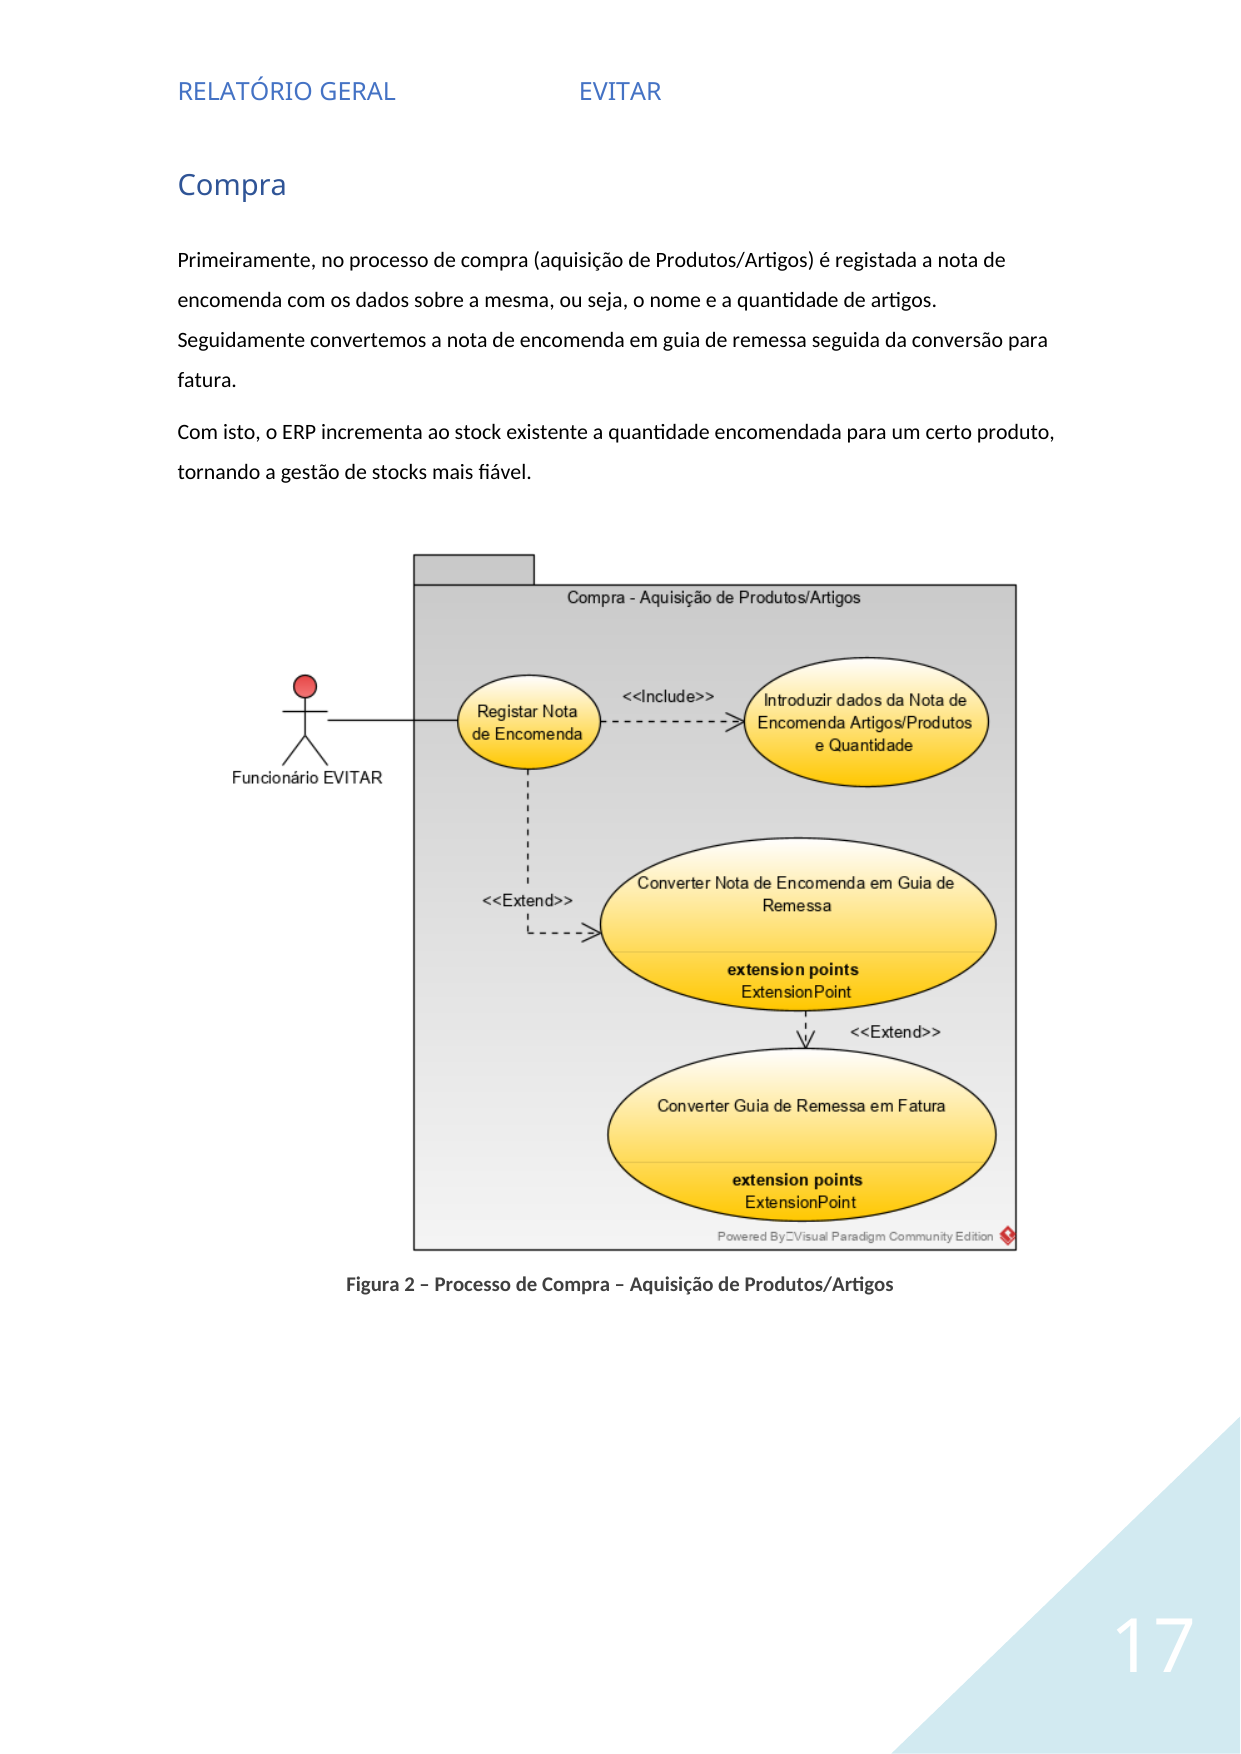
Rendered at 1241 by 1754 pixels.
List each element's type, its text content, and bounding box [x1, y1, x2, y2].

subtitle Compra [177, 164, 1063, 204]
picture [217, 552, 1023, 1257]
text Primeiramente, no processo de compra (aquisição de Produtos/Artigos) é registada a nota de encomenda com os dados sobre a mesma, ou seja, o nome e a quantidade de artigos. Seguidamente convertemos a nota de encomenda em guia de remessa seguida da conversão para fatura. [177, 246, 1063, 392]
text Com isto, o ERP incrementa ao stock existente a quantidade encomendada para um certo produto, tornando a gestão de stocks mais fiável. [177, 418, 1063, 485]
